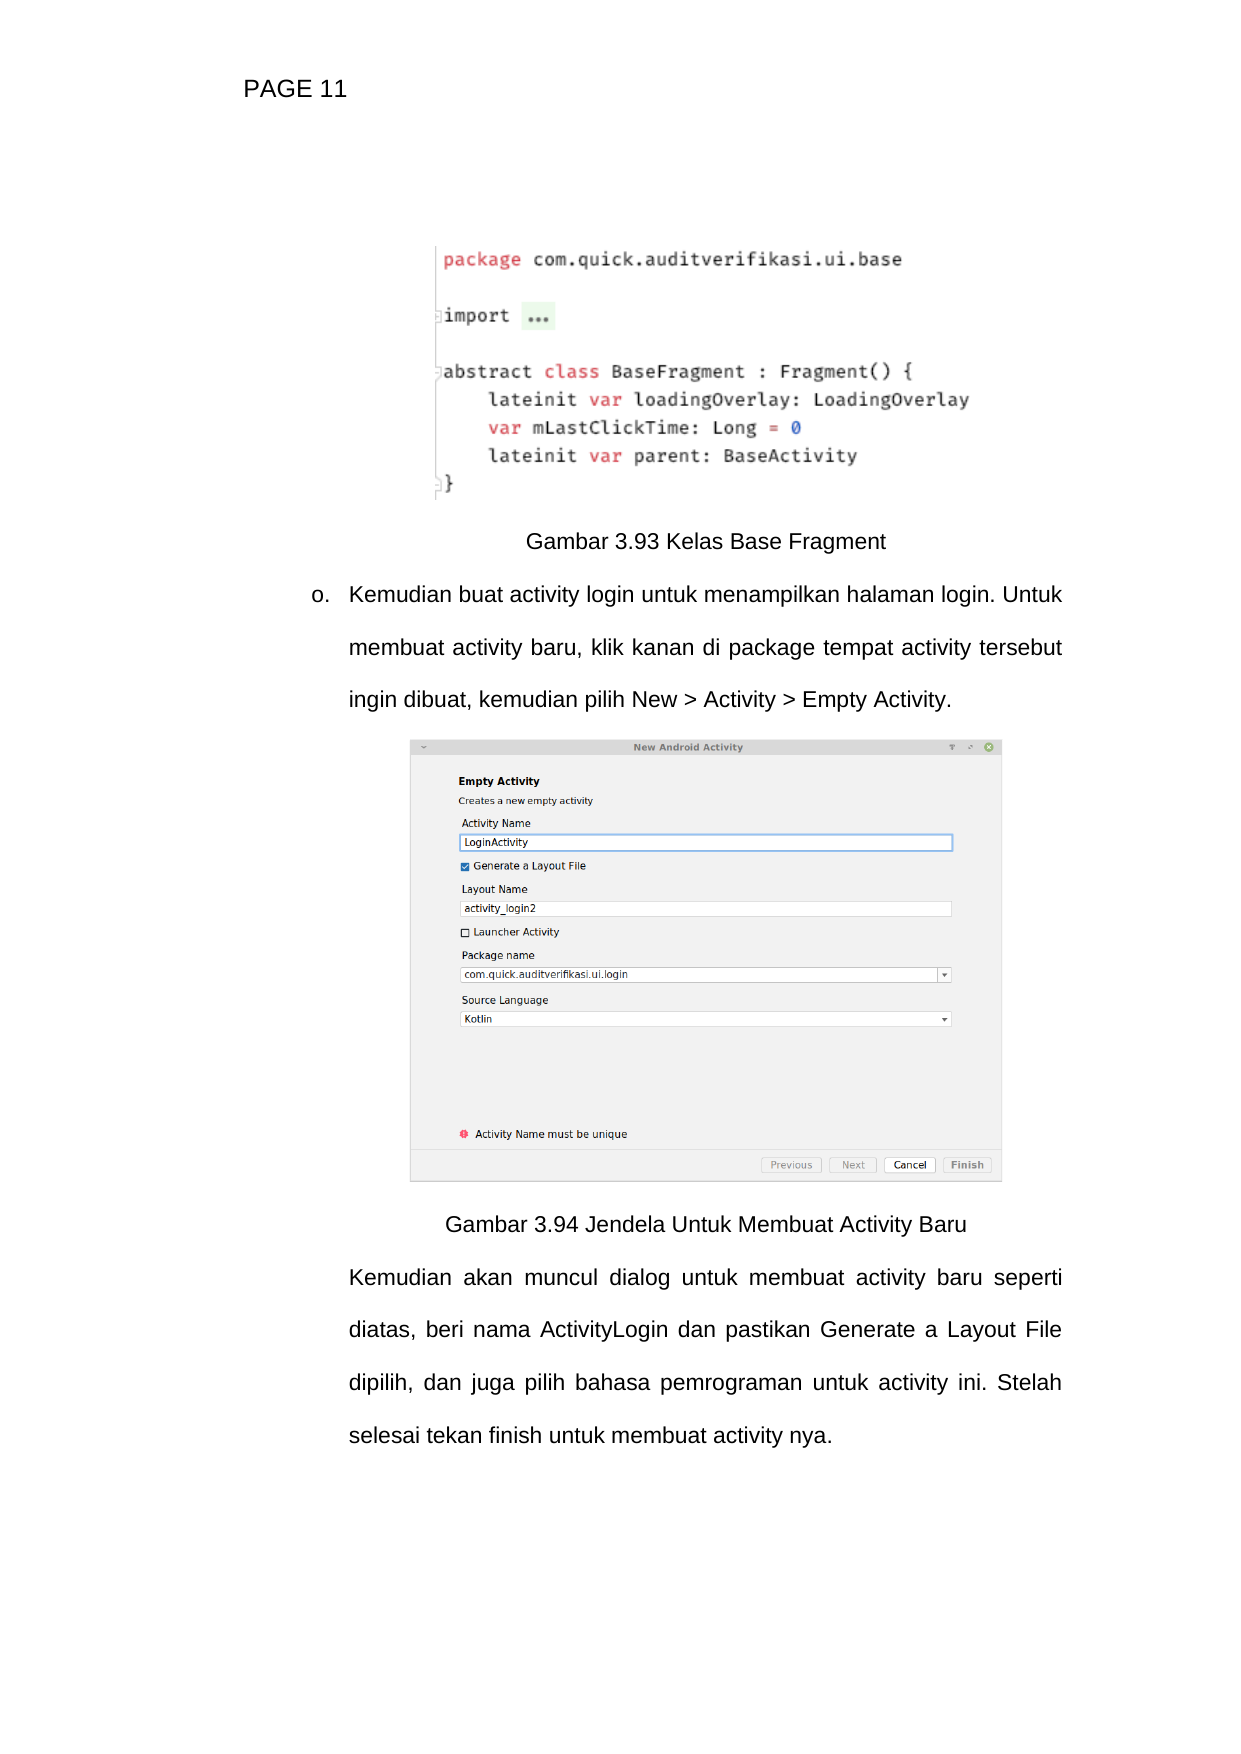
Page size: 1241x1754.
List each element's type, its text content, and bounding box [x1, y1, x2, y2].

title Kemudian buat activity login untuk menampilkan halaman login. Untuk membuat activity baru, klik kanan di package tempat activity tersebut ingin dibuat, kemudian pilih New > Activity > Empty Activity. [311, 581, 1063, 713]
title Kemudian akan muncul dialog untuk membuat activity baru seperti diatas, beri nama ActivityLogin dan pastikan Generate a Layout File dipilih, dan juga pilih bahasa pemrograman untuk activity ini. Stelah selesai tekan finish untuk membuat activity nya. [349, 1263, 1063, 1448]
picture [435, 246, 977, 500]
picture [409, 739, 1003, 1182]
